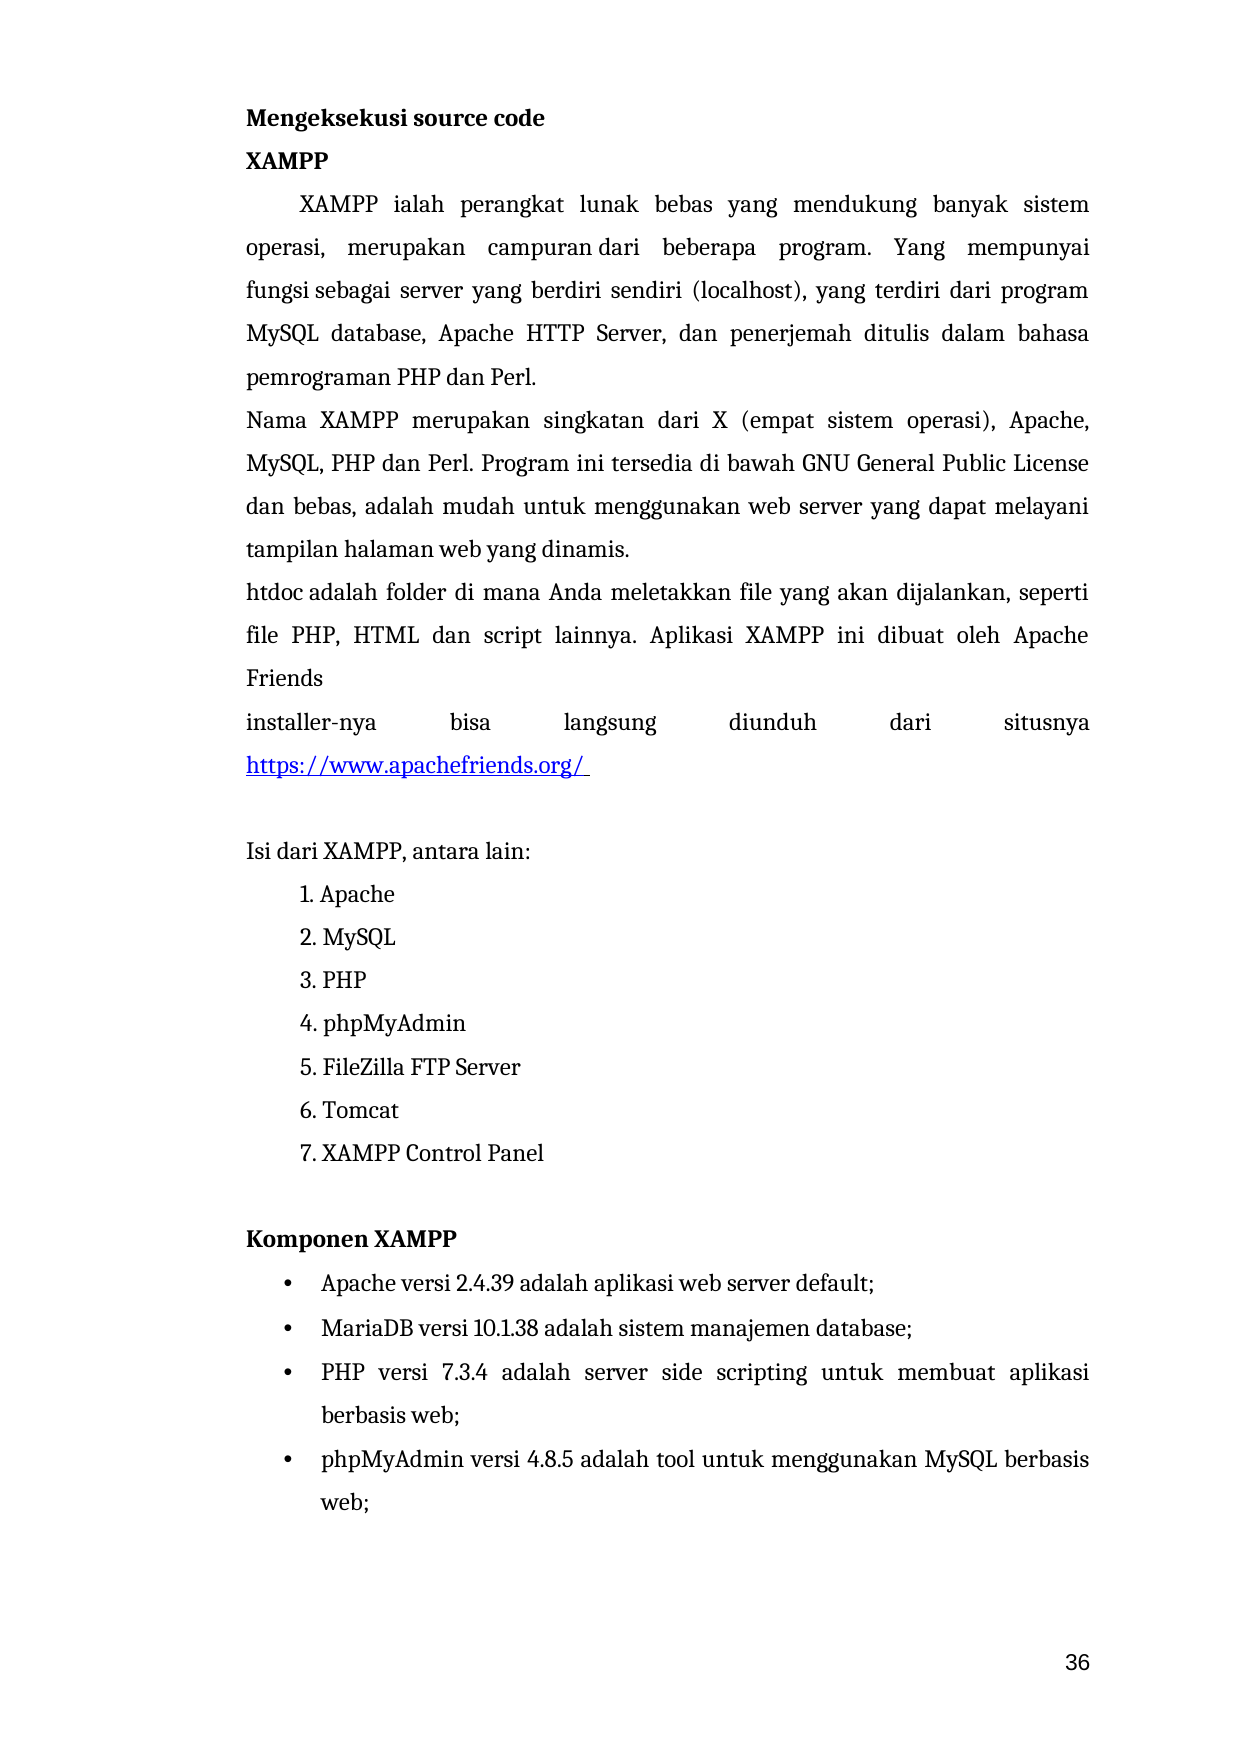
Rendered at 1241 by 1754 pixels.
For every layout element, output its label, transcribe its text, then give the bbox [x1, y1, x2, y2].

text Komponen XAMPP [171, 1225, 1090, 1254]
list phpMyAdmin versi 4.8.5 adalah tool untuk menggunakan MySQL berbasis web; [283, 1444, 1090, 1517]
text XAMPP ialah perangkat lunak bebas yang mendukung banyak sistem operasi, merupakan campuran dari beberapa program. Yang mempunyai fungsi sebagai server yang berdiri sendiri (localhost), yang terdiri dari program MySQL database, Apache HTTP Server, dan penerjemah ditulis dalam bahasa pemrograman PHP dan Perl. [246, 190, 1090, 391]
list MariaDB versi 10.1.38 adalah sistem manajemen database; [283, 1313, 1090, 1342]
text 7. XAMPP Control Panel [300, 1139, 1090, 1167]
text 6. Tomcat [300, 1096, 1090, 1124]
text Isi dari XAMPP, antara lain: [246, 794, 1090, 866]
text 5. FileZilla FTP Server [300, 1052, 1090, 1081]
text htdoc adalah folder di mana Anda meletakkan file yang akan dijalankan, seperti file PHP, HTML dan script lainnya. Aplikasi XAMPP ini dibuat oleh Apache Friends [246, 578, 1090, 693]
text Nama XAMPP merupakan singkatan dari X (empat sistem operasi), Apache, MySQL, PHP dan Perl. Program ini tersedia di bawah GNU General Public License dan bebas, adalah mudah untuk menggunakan web server yang dapat melayani tampilan halaman web yang dinamis. [246, 406, 1090, 564]
text Mengeksekusi source code [246, 104, 1083, 132]
text installer-nya bisa langsung diunduh dari situsnya https://www.apachefriends.org/ [246, 707, 1090, 779]
text XAMPP [246, 147, 1090, 176]
text 1. Apache [300, 880, 1090, 909]
list Apache versi 2.4.39 adalah aplikasi web server default; [283, 1268, 1090, 1298]
text 2. MySQL [300, 923, 1090, 952]
text 3. PHP [300, 966, 1090, 995]
list PHP versi 7.3.4 adalah server side scripting untuk membuat aplikasi berbasis web; [283, 1357, 1090, 1430]
text 4. phpMyAdmin [300, 1009, 1090, 1038]
